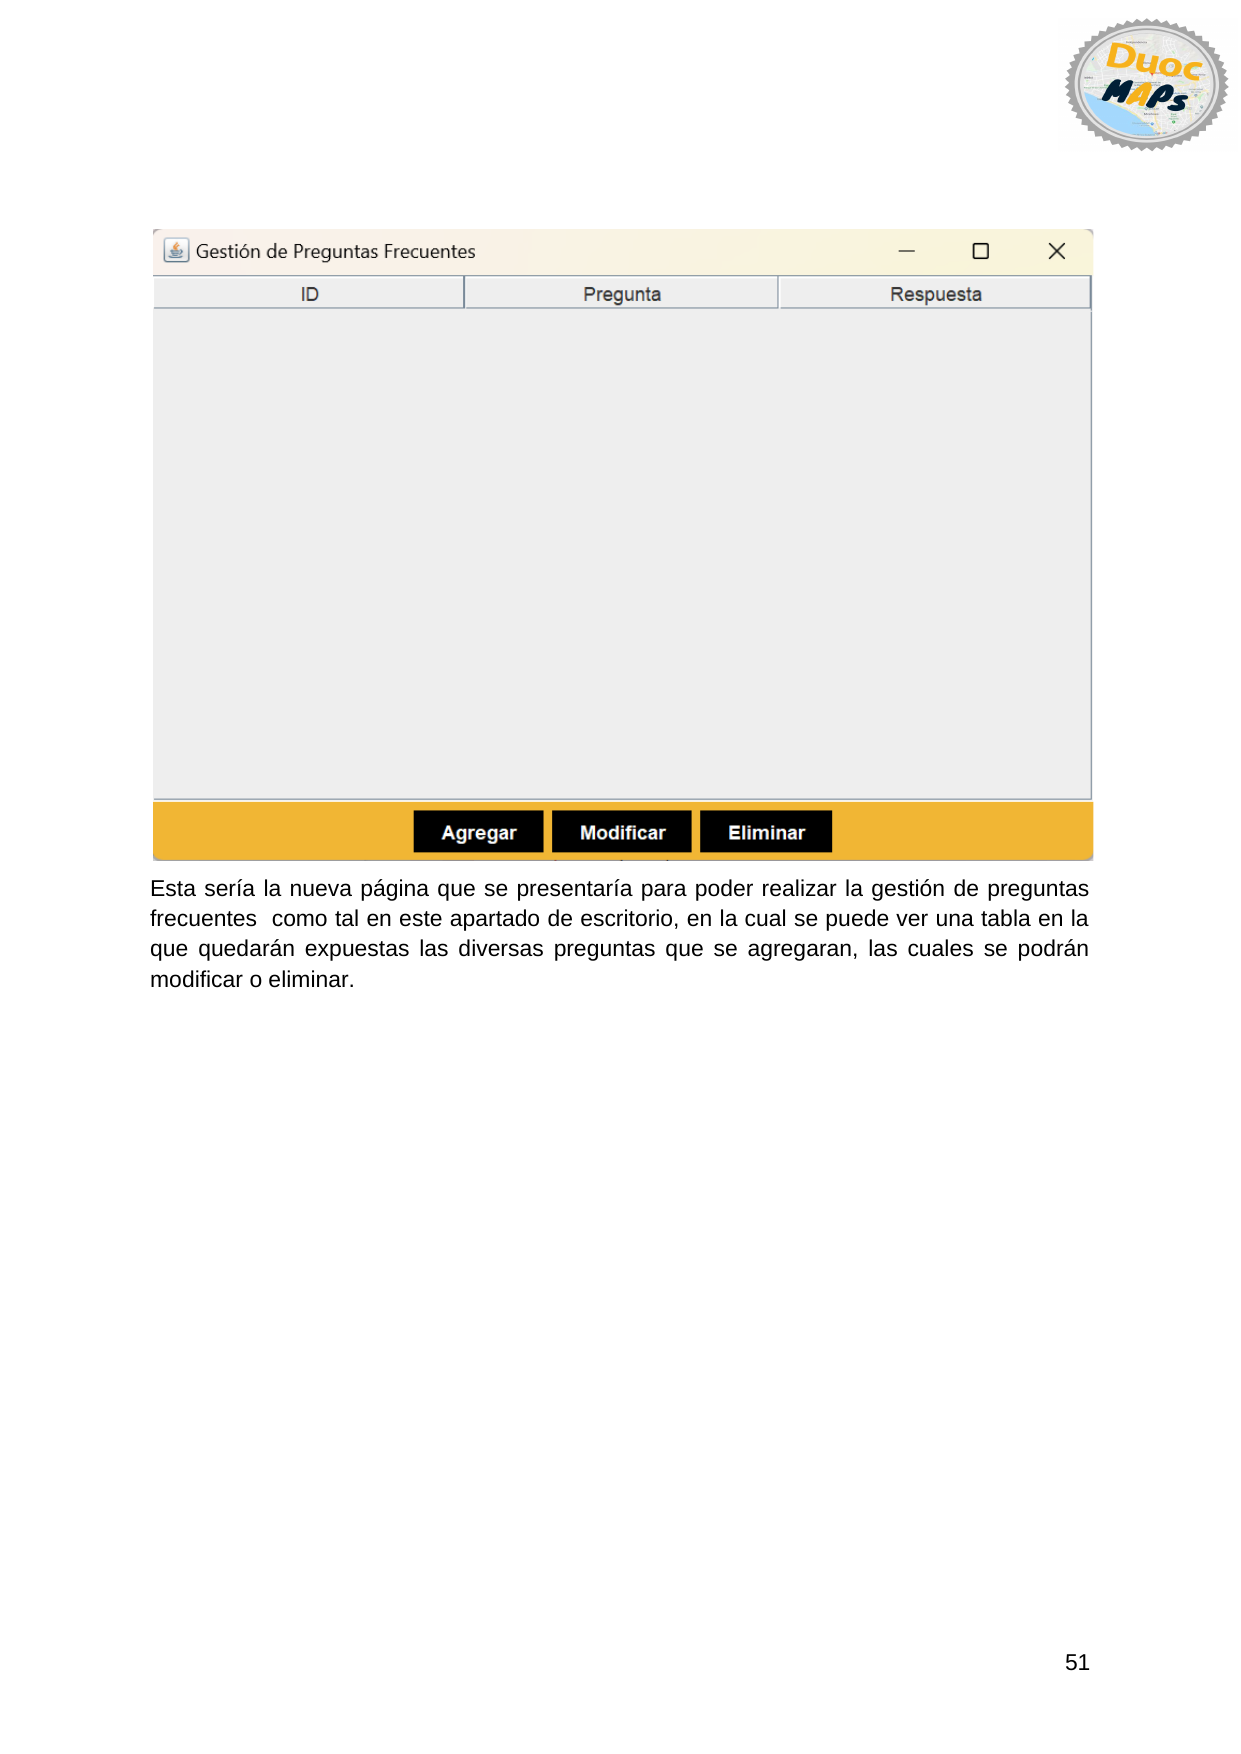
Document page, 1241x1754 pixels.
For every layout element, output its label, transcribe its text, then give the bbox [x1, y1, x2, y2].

picture [153, 229, 1094, 861]
text Esta sería la nueva página que se presentaría para poder realizar la gestión de preguntas frecuentes como tal en este apartado de escritorio, en la cual se puede ver una tabla en la que quedarán expuestas las diversas preguntas que se agregaran, las cuales se podrán modificar o eliminar. [150, 875, 1090, 992]
picture [1057, 18, 1238, 152]
